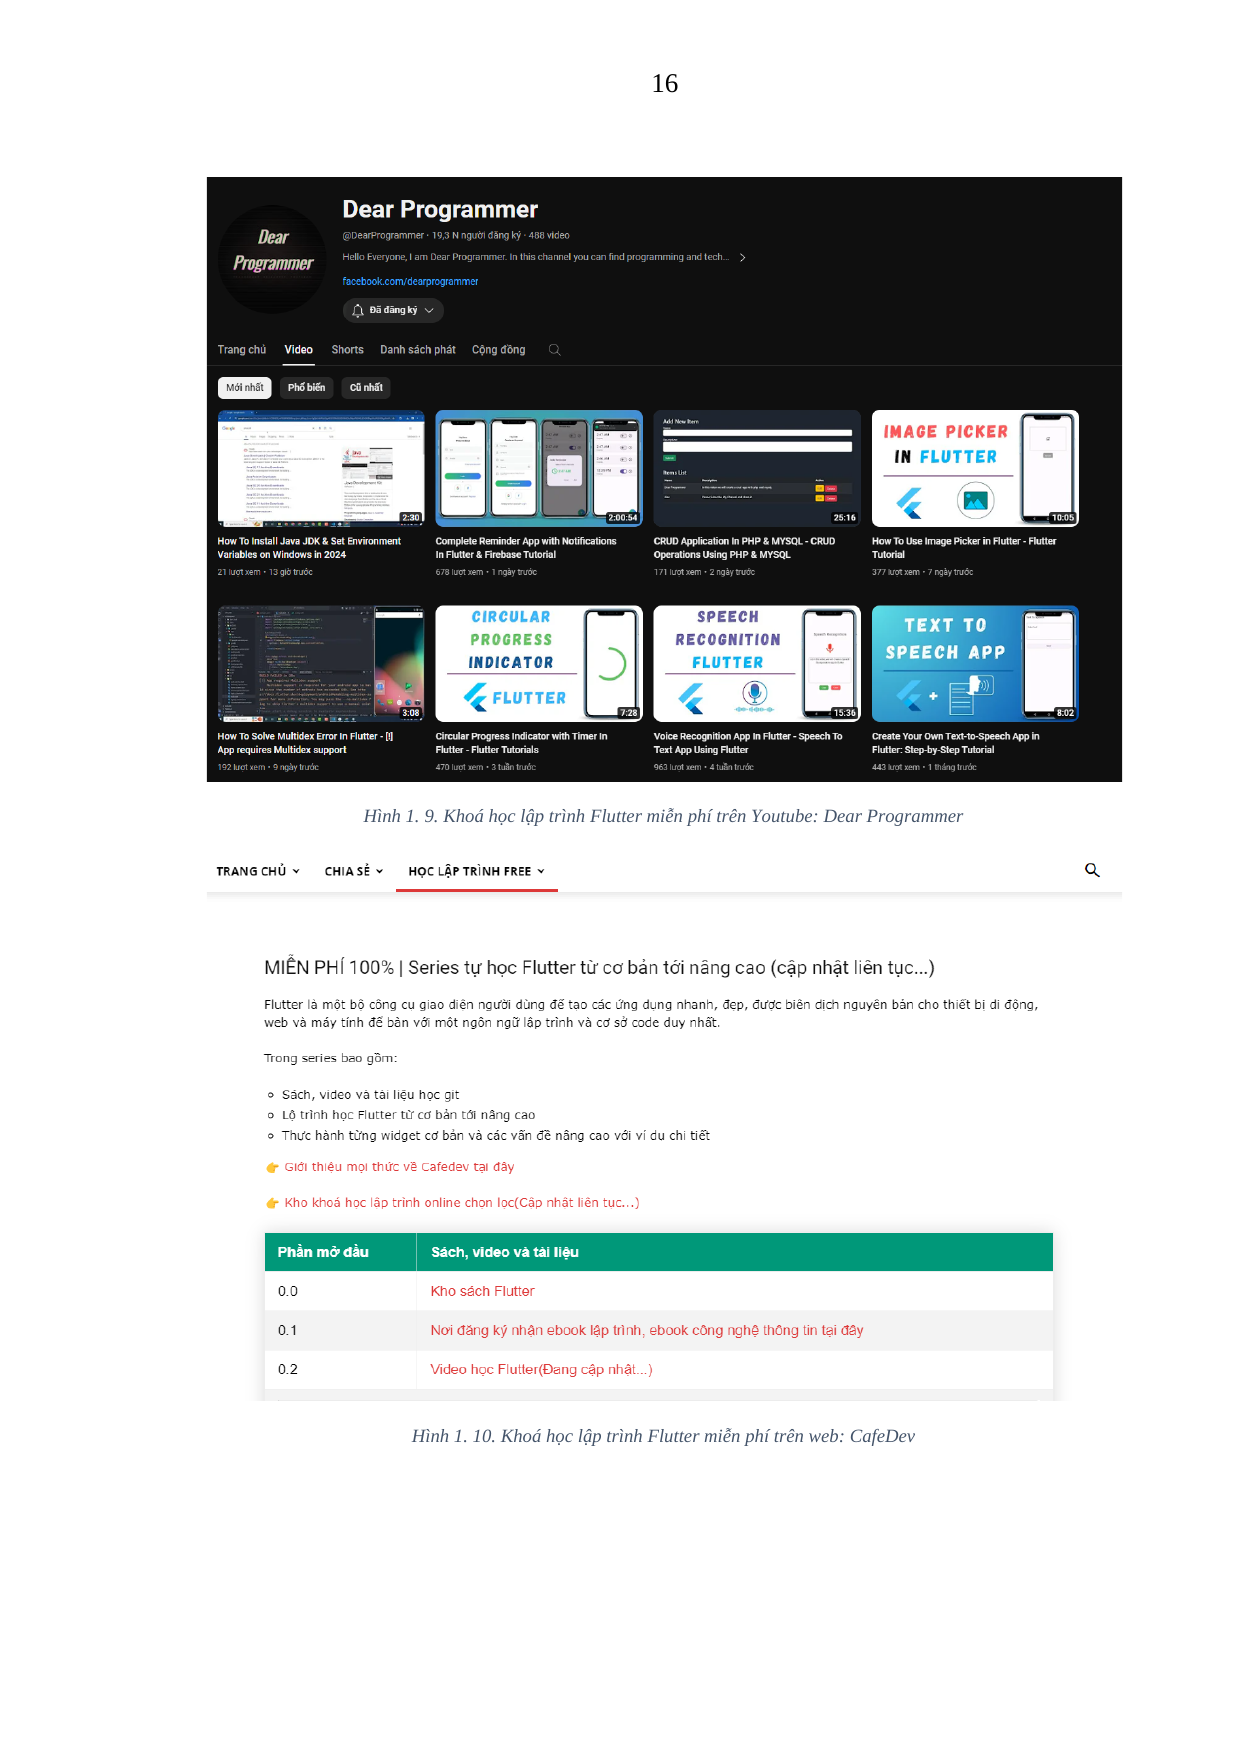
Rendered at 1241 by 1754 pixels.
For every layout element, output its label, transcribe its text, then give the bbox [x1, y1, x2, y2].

picture [206, 847, 1123, 1401]
text Hình 1. 9. Khoá học lập trình Flutter miễn phí trên Youtube: Dear Programmer [207, 805, 1122, 827]
text Hình 1. 10. Khoá học lập trình Flutter miễn phí trên web: CafeDev [207, 1425, 1122, 1446]
picture [206, 177, 1123, 782]
